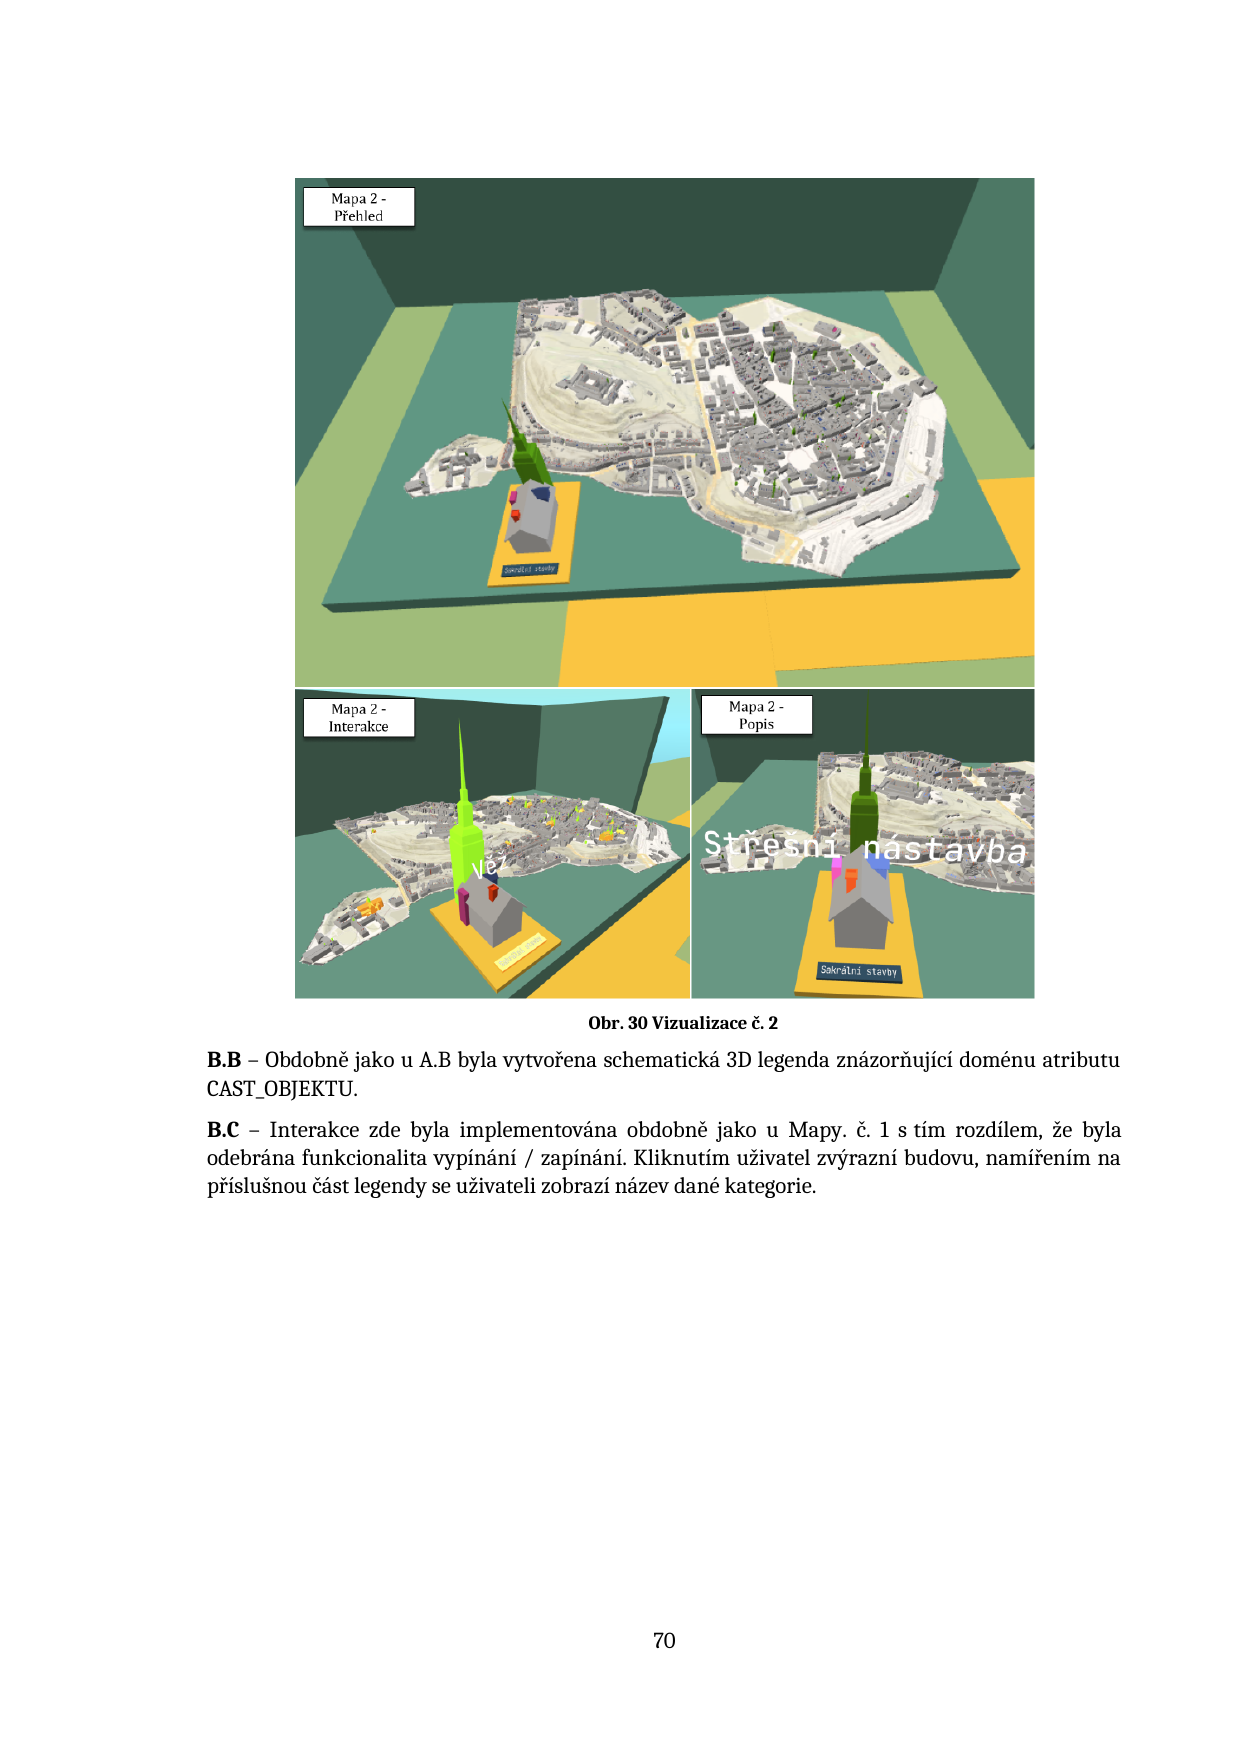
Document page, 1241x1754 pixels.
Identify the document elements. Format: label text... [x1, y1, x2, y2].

picture [294, 177, 1035, 999]
text B.C – Interakce zde byla implementována obdobně jako u Mapy. č. 1 s tím rozdílem, že byla odebrána funkcionalita vypínání / zapínání. Kliknutím uživatel zvýrazní budovu, namířením na příslušnou část legendy se uživateli zobrazí název dané kategorie. [207, 1116, 1122, 1199]
text B.B – Obdobně jako u A.B byla vytvořena schematická 3D legenda znázorňující doménu atributu CAST_OBJEKTU. [207, 1047, 1122, 1102]
text Obr. 30 Vizualizace č. 2 [244, 1013, 1122, 1034]
